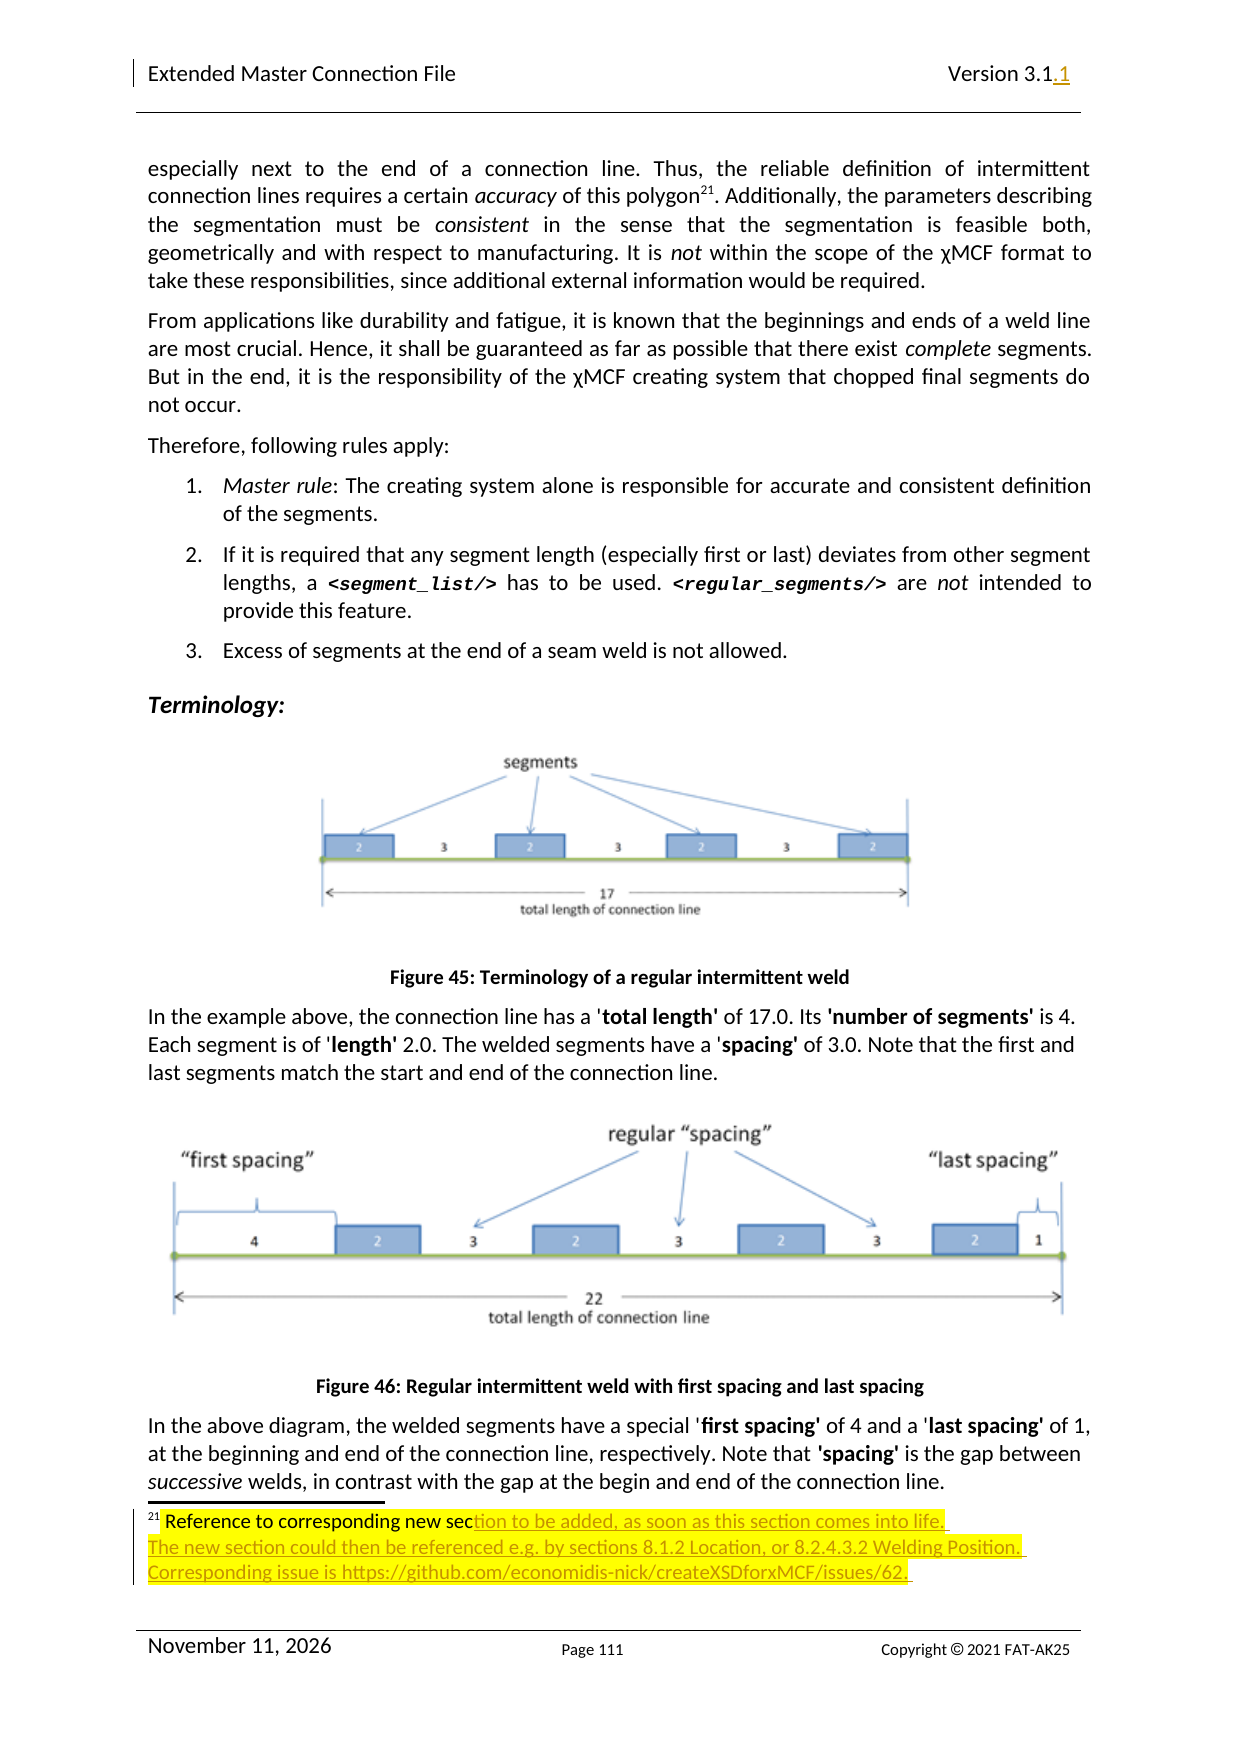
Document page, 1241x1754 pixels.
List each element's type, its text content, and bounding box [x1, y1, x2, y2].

text Figure 46: Regular intermittent weld with first spacing and last spacing [148, 1373, 1092, 1399]
subtitle Terminology: [148, 689, 1092, 720]
picture [156, 1098, 1084, 1361]
list Master rule: The creating system alone is responsible for accurate and consistent definition of the segments. [185, 471, 1092, 527]
text In the example above, the connection line has a 'total length' of 17.0. Its 'number of segments' is 4. Each segment is of 'length' 2.0. The welded segments have a 'spacing' of 3.0. Note that the first and last segments match the start and end of the connection line. [148, 1002, 1092, 1086]
text Therefore, following rules apply: [148, 431, 1092, 459]
text Figure 45: Terminology of a regular intermittent weld [148, 964, 1092, 989]
text In the above diagram, the welded segments have a special 'first spacing' of 4 and a 'last spacing' of 1, at the beginning and end of the connection line, respectively. Note that 'spacing' is the gap between successive welds, in contrast with the gap at the begin and end of the connection line. [148, 1411, 1092, 1496]
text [148, 154, 1092, 294]
text From applications like durability and fatigue, it is known that the beginnings and ends of a weld line are most crucial. Hence, it shall be guaranteed as far as possible that there exist complete segments. But in the end, it is the responsibility of the χMCF creating system that chopped final segments do not occur. [148, 306, 1092, 418]
list If it is required that any segment length (especially first or last) deviates from other segment lengths, a <segment_list/> has to be used. <regular_segments/> are not intended to provide this feature. [185, 540, 1092, 624]
list Excess of segments at the end of a seam weld is not allowed. [185, 636, 1092, 664]
picture [274, 732, 966, 952]
